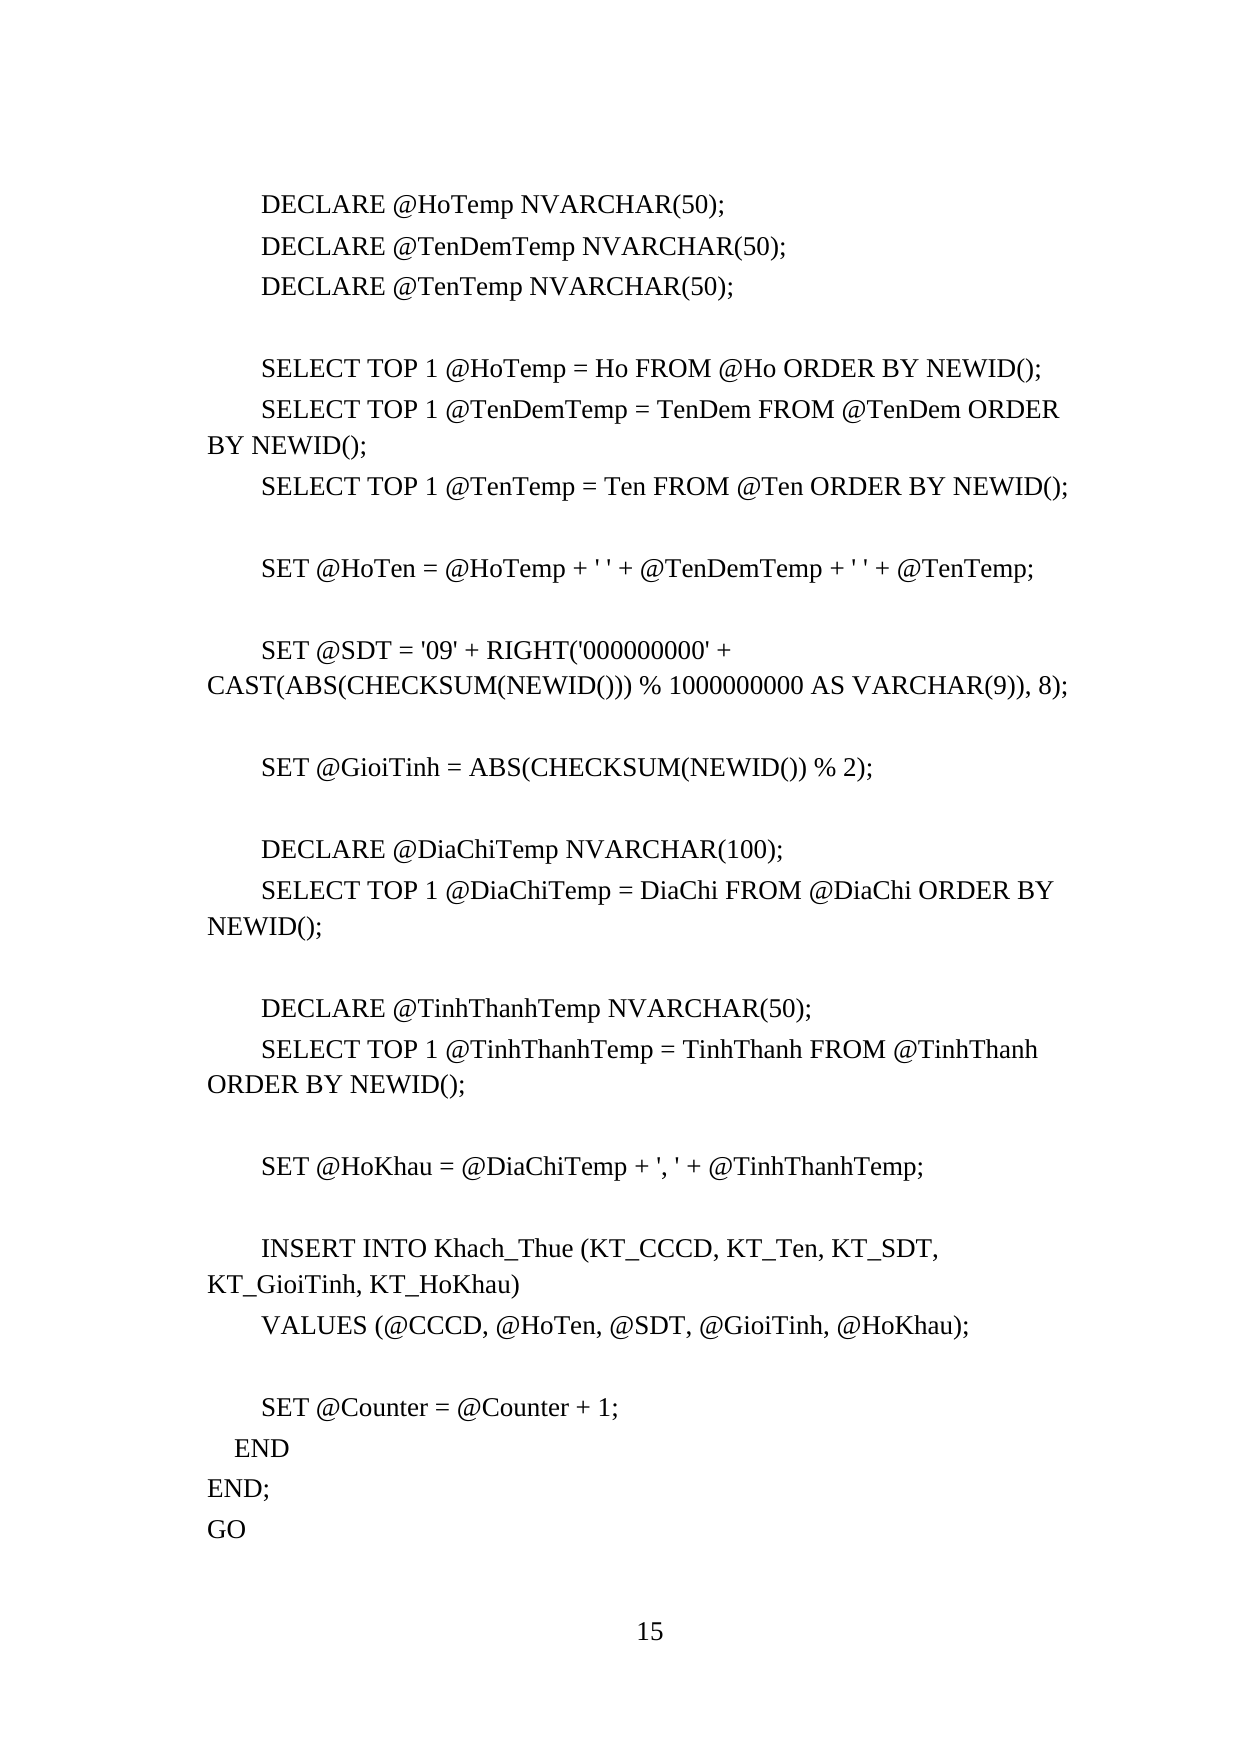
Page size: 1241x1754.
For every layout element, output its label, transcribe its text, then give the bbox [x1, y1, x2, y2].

text SET @GioiTinh = ABS(CHECKSUM(NEWID()) % 2); [207, 751, 1092, 782]
text SELECT TOP 1 @DiaChiTemp = DiaChi FROM @DiaChi ORDER BY NEWID(); [207, 874, 1092, 941]
text SELECT TOP 1 @HoTemp = Ho FROM @Ho ORDER BY NEWID(); [207, 352, 1092, 383]
text SET @Counter = @Counter + 1; [207, 1391, 1092, 1422]
text SELECT TOP 1 @TinhThanhTemp = TinhThanh FROM @TinhThanh ORDER BY NEWID(); [207, 1033, 1092, 1099]
text SELECT TOP 1 @TenDemTemp = TenDem FROM @TenDem ORDER BY NEWID(); [207, 393, 1092, 460]
text VALUES (@CCCD, @HoTen, @SDT, @GioiTinh, @HoKhau); [207, 1309, 1092, 1340]
text DECLARE @TinhThanhTemp NVARCHAR(50); [207, 992, 1092, 1023]
text SET @SDT = '09' + RIGHT('000000000' + CAST(ABS(CHECKSUM(NEWID())) % 1000000000 AS VARCHAR(9)), 8); [207, 634, 1092, 701]
text DECLARE @TenTemp NVARCHAR(50); [207, 271, 1092, 302]
text GO [207, 1513, 1092, 1545]
text SET @HoTen = @HoTemp + ' ' + @TenDemTemp + ' ' + @TenTemp; [207, 552, 1092, 583]
text DECLARE @DiaChiTemp NVARCHAR(100); [207, 833, 1092, 864]
text DECLARE @HoTemp NVARCHAR(50); [207, 189, 1092, 220]
text DECLARE @TenDemTemp NVARCHAR(50); [207, 229, 1092, 261]
text END [207, 1432, 1092, 1463]
text SET @HoKhau = @DiaChiTemp + ', ' + @TinhThanhTemp; [207, 1150, 1092, 1181]
text SELECT TOP 1 @TenTemp = Ten FROM @Ten ORDER BY NEWID(); [207, 470, 1092, 501]
text END; [207, 1473, 1092, 1504]
text INSERT INTO Khach_Thue (KT_CCCD, KT_Ten, KT_SDT, KT_GioiTinh, KT_HoKhau) [207, 1232, 1092, 1299]
